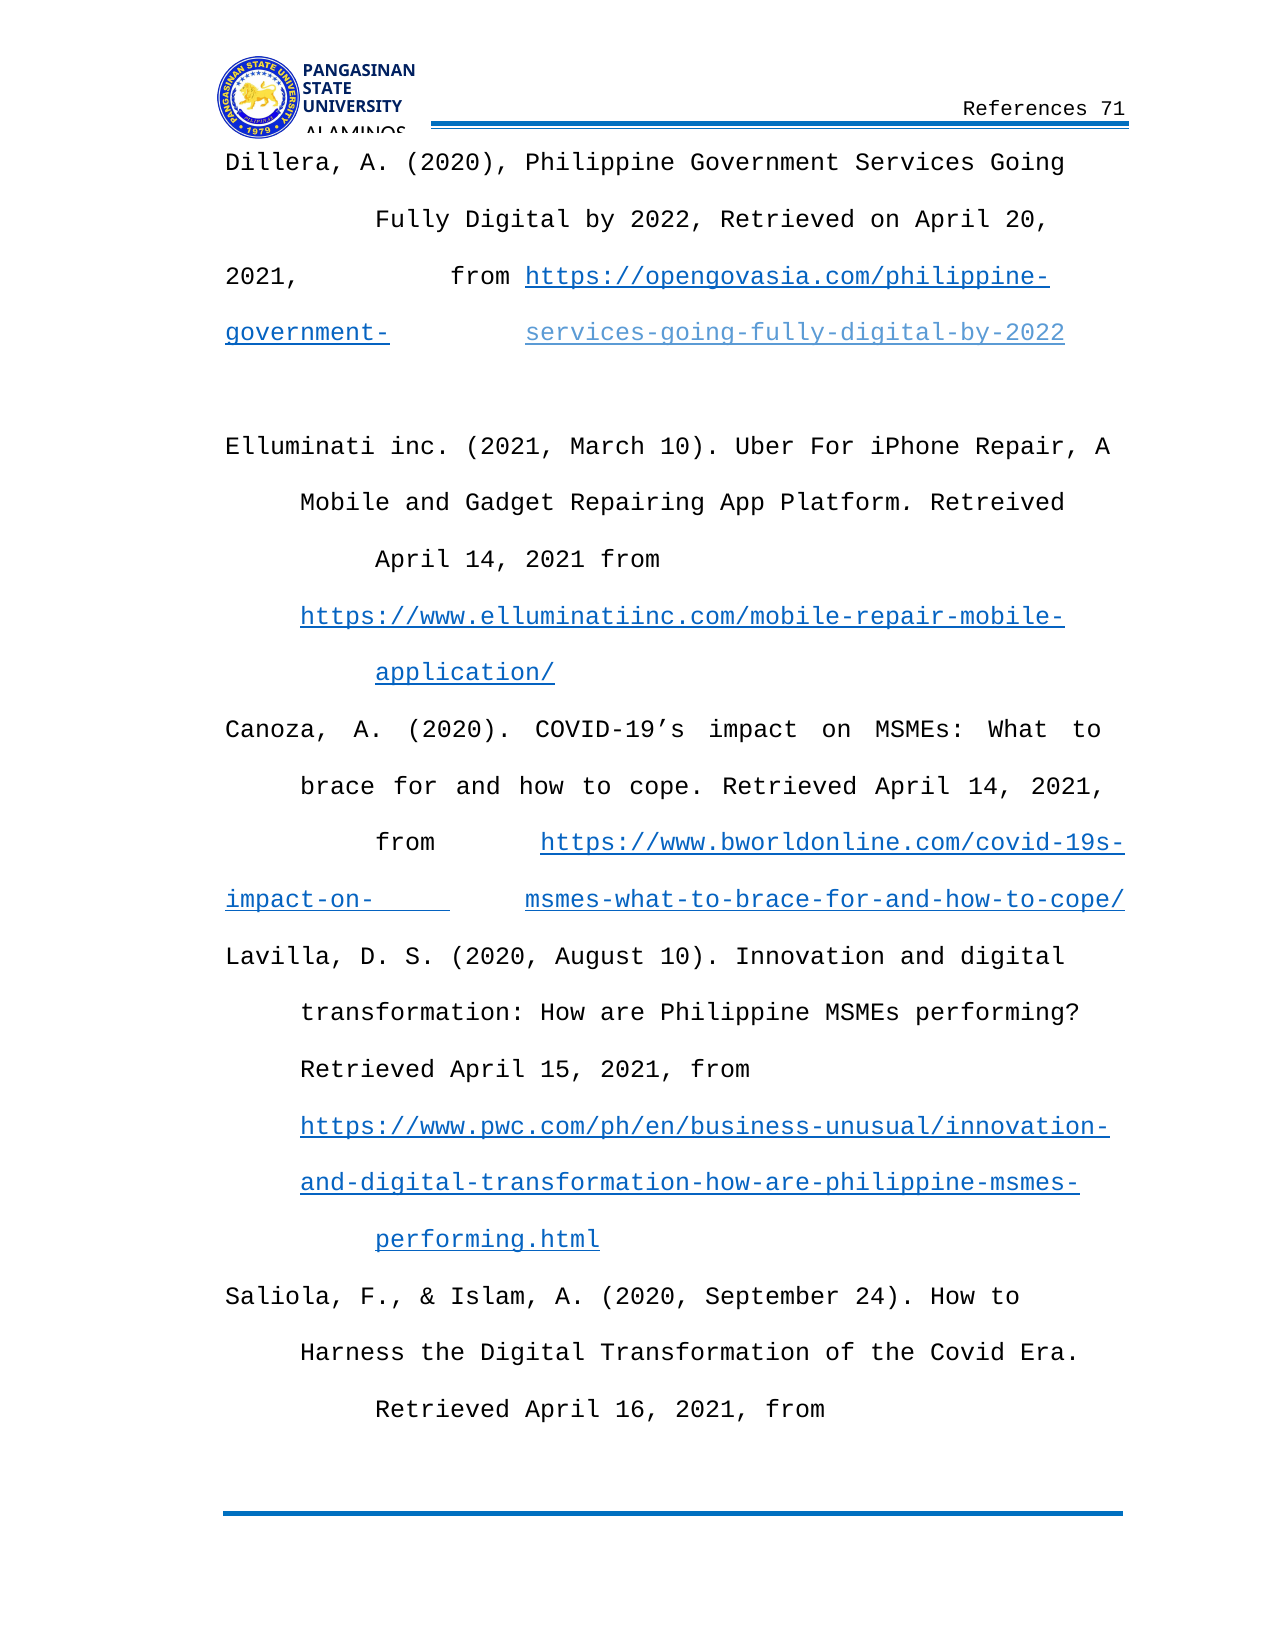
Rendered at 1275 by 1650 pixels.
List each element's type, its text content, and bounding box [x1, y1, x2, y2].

picture [217, 56, 300, 139]
text Canoza, A. (2020). COVID-19’s impact on MSMEs: What to brace for and how to cope. Retrieved April 14, 2021, from https://www.bworldonline.com/covid-19s-impact-on- msmes-what-to-brace-for-and-how-to-cope/ [225, 717, 1125, 915]
text Dillera, A. (2020), Philippine Government Services Going Fully Digital by 2022, Retrieved on April 20, 2021, from https://opengovasia.com/philippine-government- services-going-fully-digital-by-2022 [225, 150, 1125, 405]
text Elluminati inc. (2021, March 10). Uber For iPhone Repair, A Mobile and Gadget Repairing App Platform. Retreived April 14, 2021 from https://www.elluminatiinc.com/mobile-repair-mobile- application/ [225, 433, 1125, 688]
text Lavilla, D. S. (2020, August 10). Innovation and digital transformation: How are Philippine MSMEs performing? Retrieved April 15, 2021, from https://www.pwc.com/ph/en/business-unusual/innovation- and-digital-transformation-how-are-philippine-msmes- performing.html [225, 943, 1125, 1255]
